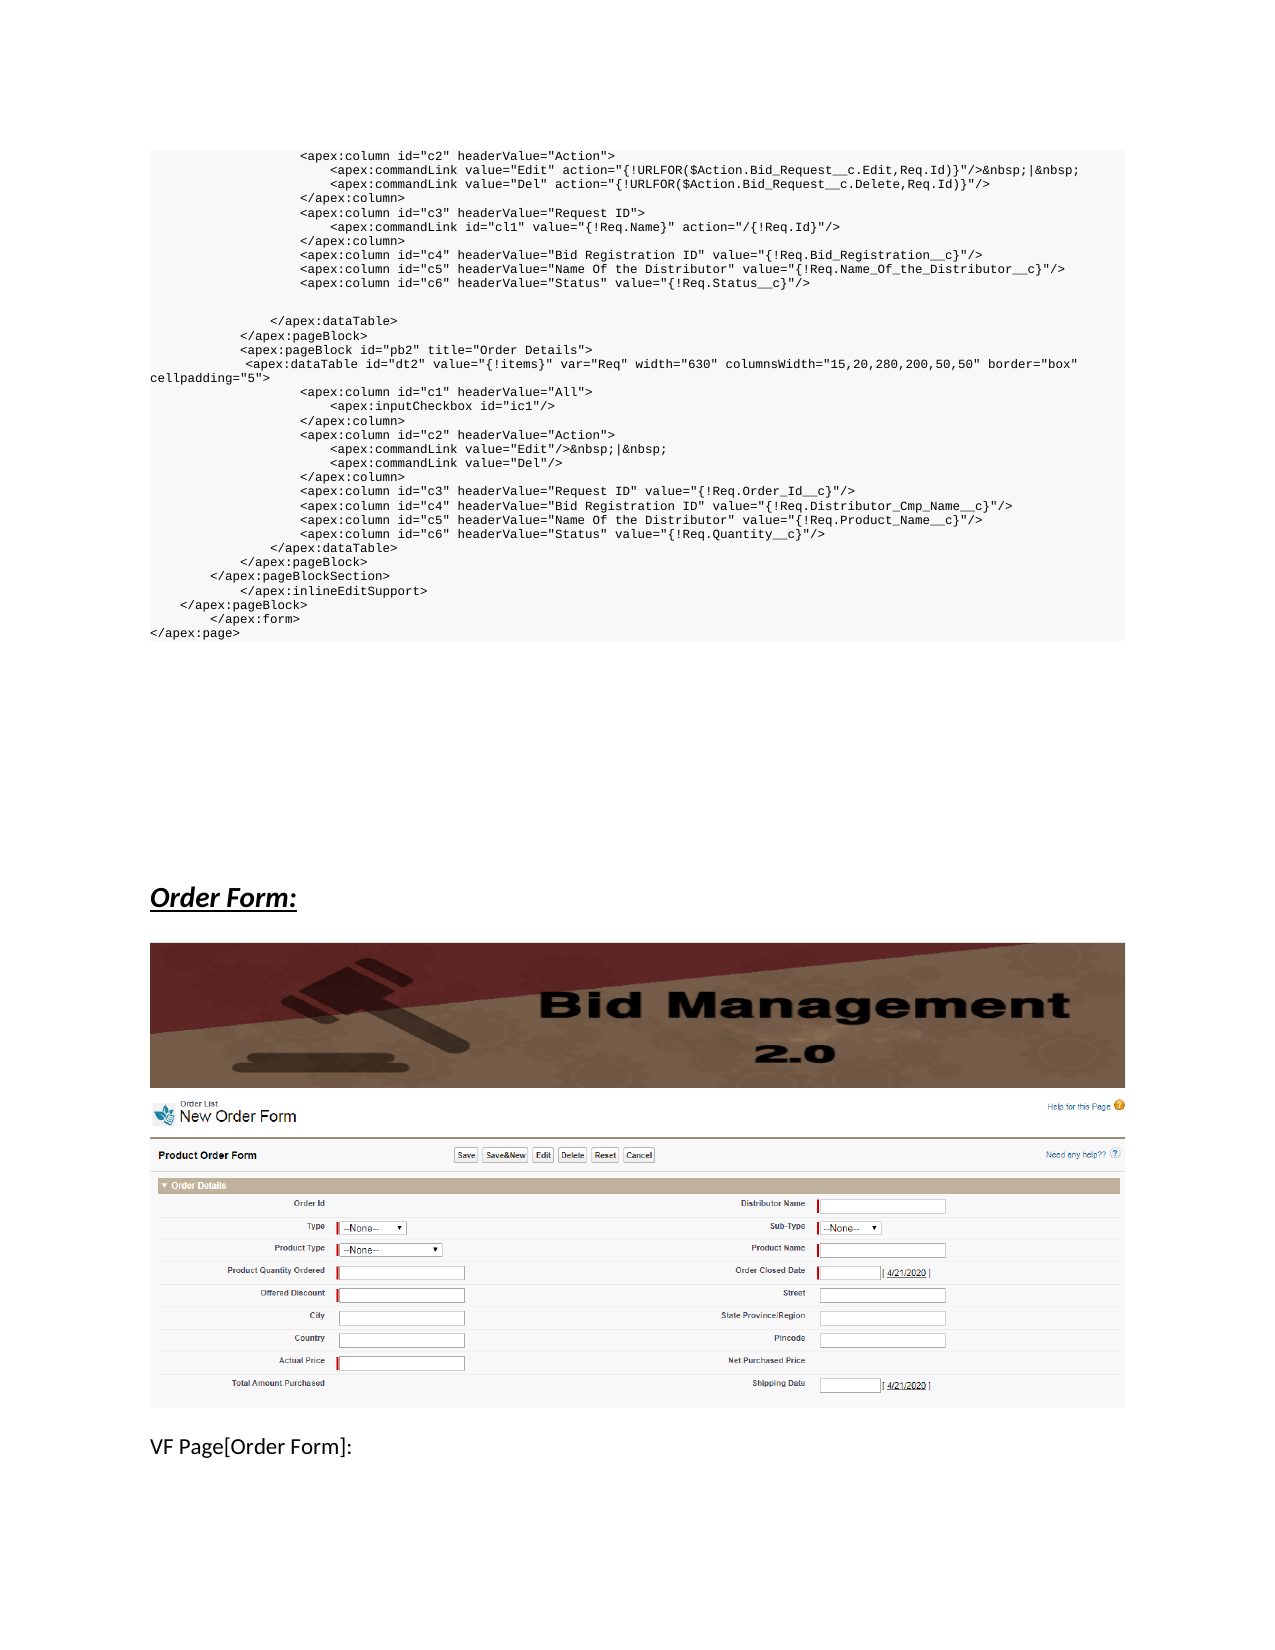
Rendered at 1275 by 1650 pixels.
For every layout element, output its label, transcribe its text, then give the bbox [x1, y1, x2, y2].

text <apex:column id="c5" headerValue="Name Of the Distributor" value="{!Req.Name_Of_the_Distributor__c}"/> [150, 263, 1125, 277]
text <apex:column id="c4" headerValue="Bid Registration ID" value="{!Req.Distributor_Cmp_Name__c}"/> [150, 499, 1125, 514]
text </apex:form> [150, 613, 1125, 627]
text <apex:pageBlock id="pb2" title="Order Details"> [150, 344, 1125, 358]
text </apex:pageBlockSection> [150, 570, 1125, 584]
text <apex:column id="c2" headerValue="Action"> [150, 150, 1125, 164]
text <apex:commandLink value="Del"/> [150, 457, 1125, 471]
text </apex:page> [150, 627, 1125, 641]
text <apex:column id="c6" headerValue="Status" value="{!Req.Status__c}"/> [150, 277, 1125, 292]
text </apex:column> [150, 192, 1125, 207]
text </apex:dataTable> [150, 315, 1125, 329]
text </apex:pageBlock> [150, 556, 1125, 570]
text <apex:column id="c1" headerValue="All"> [150, 386, 1125, 400]
text <apex:commandLink value="Edit"/>&nbsp;|&nbsp; [150, 443, 1125, 457]
text </apex:column> [150, 414, 1125, 429]
text <apex:column id="c3" headerValue="Request ID"> [150, 207, 1125, 221]
text Order Form: [150, 879, 1125, 915]
text <apex:column id="c4" headerValue="Bid Registration ID" value="{!Req.Bid_Registration__c}"/> [150, 249, 1125, 263]
text <apex:column id="c5" headerValue="Name Of the Distributor" value="{!Req.Product_Name__c}"/> [150, 514, 1125, 528]
text <apex:commandLink value="Del" action="{!URLFOR($Action.Bid_Request__c.Delete,Req.Id)}"/> [150, 178, 1125, 192]
text <apex:column id="c2" headerValue="Action"> [150, 429, 1125, 443]
text </apex:pageBlock> [150, 599, 1125, 613]
text <apex:dataTable id="dt2" value="{!items}" var="Req" width="630" columnsWidth="15,20,280,200,50,50" border="box" cellpadding="5"> [150, 358, 1125, 386]
text </apex:dataTable> [150, 542, 1125, 556]
text <apex:column id="c6" headerValue="Status" value="{!Req.Quantity__c}"/> [150, 528, 1125, 542]
text <apex:inputCheckbox id="ic1"/> [150, 400, 1125, 414]
text <apex:column id="c3" headerValue="Request ID" value="{!Req.Order_Id__c}"/> [150, 485, 1125, 499]
text </apex:column> [150, 471, 1125, 485]
picture [150, 941, 1125, 1408]
text </apex:inlineEditSupport> [150, 584, 1125, 599]
text <apex:commandLink value="Edit" action="{!URLFOR($Action.Bid_Request__c.Edit,Req.Id)}"/>&nbsp;|&nbsp; [150, 164, 1125, 178]
text VF Page[Order Form]: [150, 1432, 1125, 1460]
text </apex:pageBlock> [150, 329, 1125, 344]
text </apex:column> [150, 235, 1125, 249]
text <apex:commandLink id="cl1" value="{!Req.Name}" action="/{!Req.Id}"/> [150, 221, 1125, 235]
